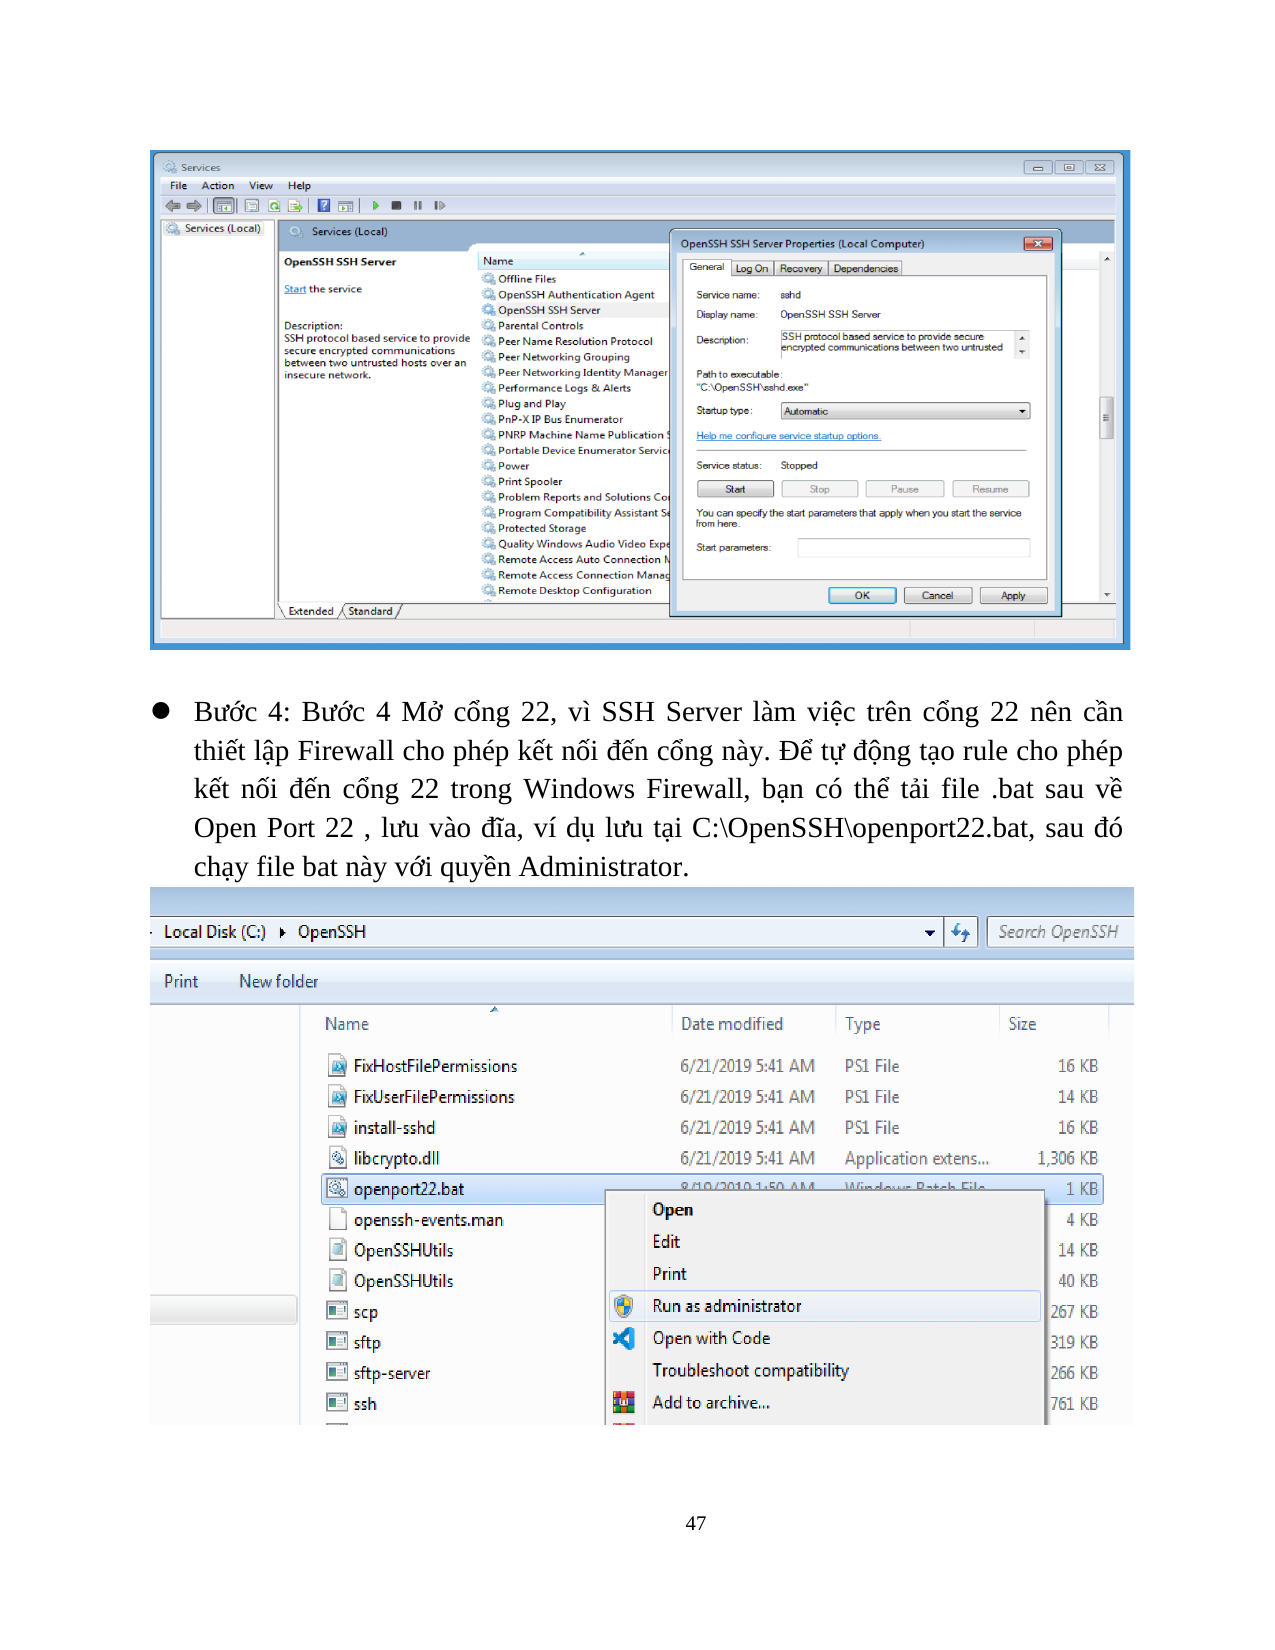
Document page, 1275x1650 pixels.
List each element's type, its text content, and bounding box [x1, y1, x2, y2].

picture [150, 150, 1131, 650]
picture [150, 887, 1135, 1425]
list Bước 4: Bước 4 Mở cổng 22, vì SSH Server làm việc trên cổng 22 nên cần thiết lập Firewall cho phép kết nối đến cổng này. Để tự động tạo rule cho phép kết nối đến cổng 22 trong Windows Firewall, bạn có thể tải file .bat sau về Open Port 22 , lưu vào đĩa, ví dụ lưu tại C:\OpenSSH\openport22.bat, sau đó chạy file bat này với quyền Administrator. [150, 694, 1125, 882]
